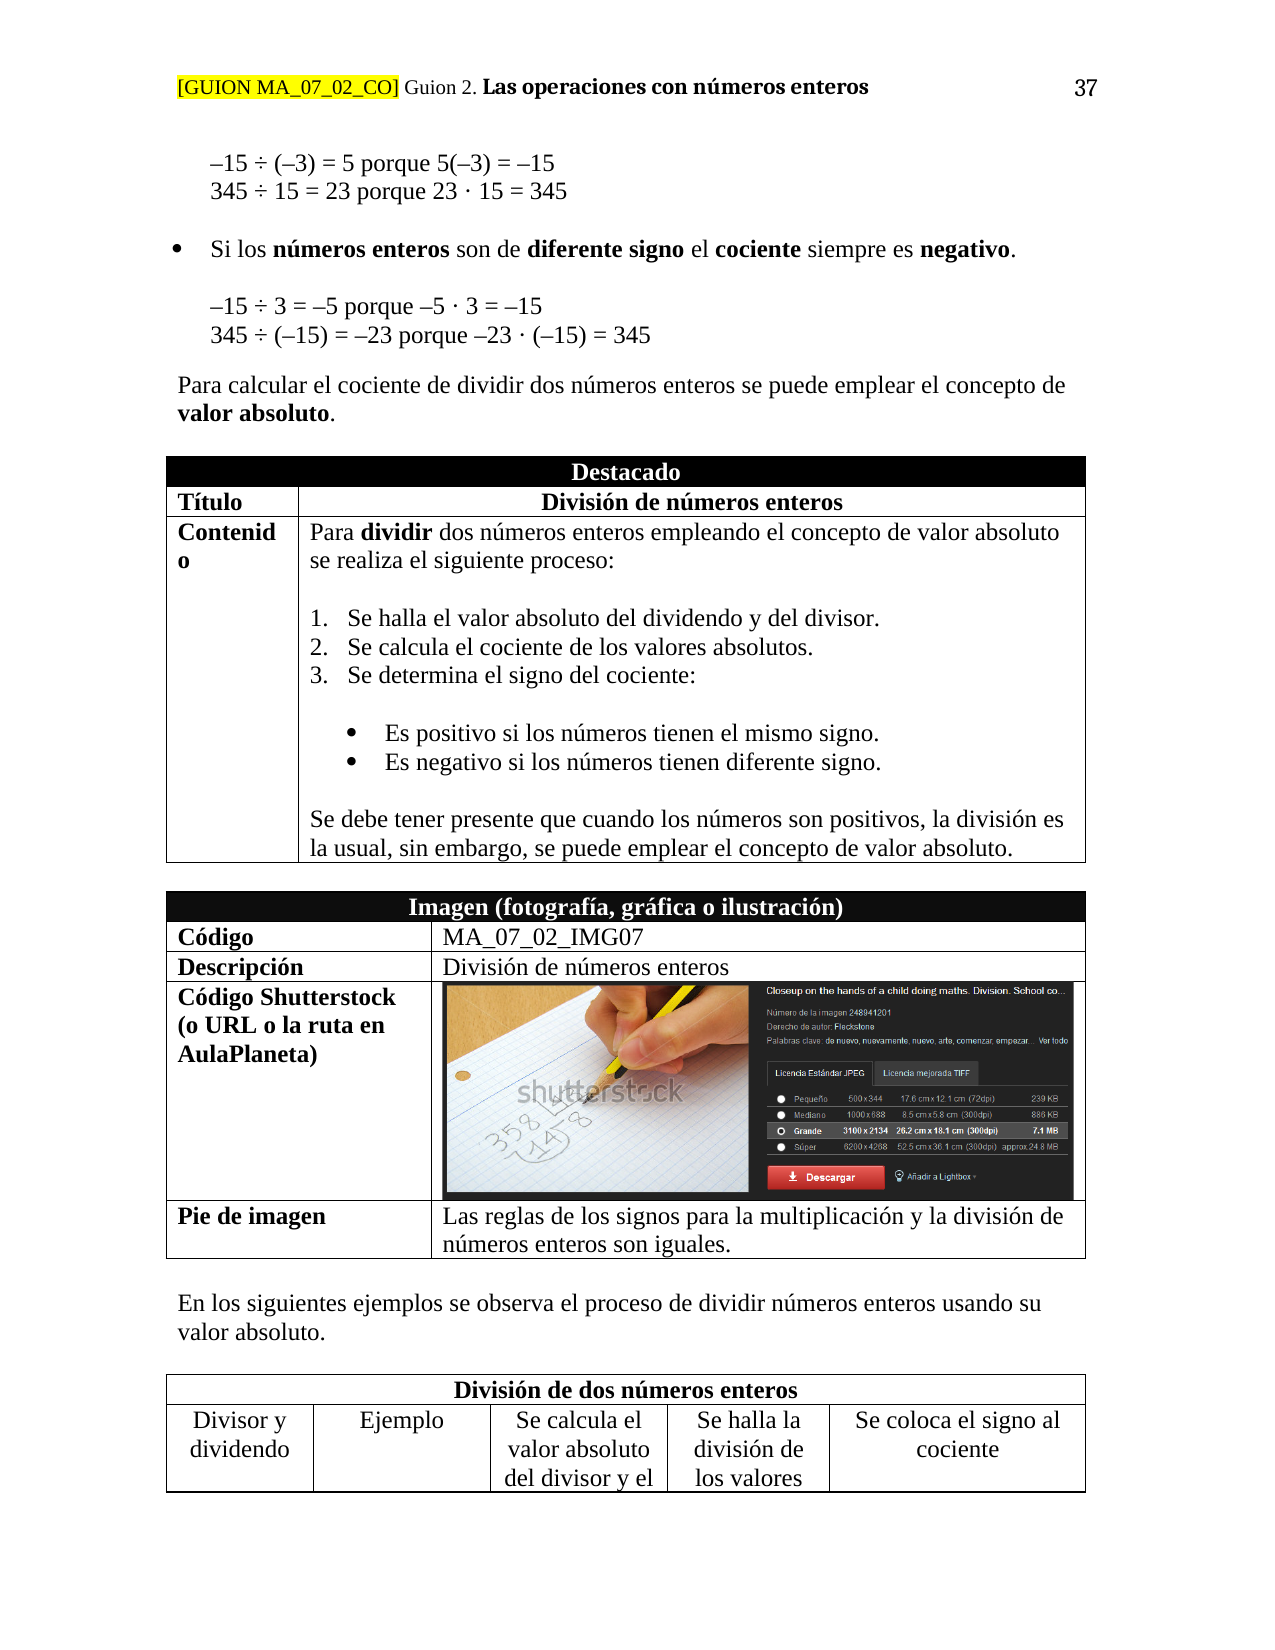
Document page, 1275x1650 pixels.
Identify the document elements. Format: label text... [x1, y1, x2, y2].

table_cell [491, 1405, 667, 1491]
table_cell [668, 1405, 829, 1491]
text Para calcular el cociente de dividir dos números enteros se puede emplear el concepto de valor absoluto. [177, 370, 1098, 427]
table_cell Divisor y dividendo [167, 1405, 313, 1491]
table_cell División de números enteros [432, 952, 1085, 981]
table_header Destacado [167, 457, 1085, 486]
list 345 ÷ (‒15) = ‒23 porque ‒23 · (‒15) = 345 [210, 320, 1098, 349]
table_cell Título [167, 487, 298, 516]
table_cell Contenido [167, 517, 298, 862]
table_cell Las reglas de los signos para la multiplicación y la división de números enteros son iguales. [432, 1201, 1085, 1258]
picture [442, 981, 1074, 1200]
table_cell Código [167, 922, 431, 951]
table_cell Pie de imagen [167, 1201, 431, 1258]
table_cell [432, 982, 442, 1200]
table_cell Descripción [167, 952, 431, 981]
table_cell Ejemplo [314, 1405, 490, 1491]
table_header División de dos números enteros [167, 1375, 1085, 1404]
table_cell Código Shutterstock (o URL o la ruta en AulaPlaneta) [167, 982, 431, 1200]
list 345 ÷ 15 = 23 porque 23 · 15 = 345 [210, 176, 1098, 205]
list Si los números enteros son de diferente signo el cociente siempre es negativo. [173, 234, 1098, 263]
text En los siguientes ejemplos se observa el proceso de dividir números enteros usando su valor absoluto. [177, 1288, 1098, 1346]
list ‒15 ÷ (‒3) = 5 porque 5(‒3) = ‒15 [210, 148, 1098, 176]
list ‒15 ÷ 3 = ‒5 porque ‒5 · 3 = ‒15 [210, 291, 1098, 320]
table_header Imagen (fotografía, gráfica o ilustración) [167, 893, 1085, 921]
table_cell MA_07_02_IMG07 [432, 922, 1085, 951]
table_cell [1074, 982, 1085, 1200]
table_cell Para dividir dos números enteros empleando el concepto de valor absoluto se realiza el siguiente proceso: Se halla el valor absoluto del dividendo y del divisor. Se calcula el cociente de los valores absolutos. Se determina el signo del cociente: Es positivo si los números tienen el mismo signo. Es negativo si los números tienen diferente signo. Se debe tener presente que cuando los números son positivos, la división es la usual, sin embargo, se puede emplear el concepto de valor absoluto. [299, 517, 1085, 862]
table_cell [830, 1405, 1085, 1491]
table_cell División de números enteros [299, 487, 1085, 516]
